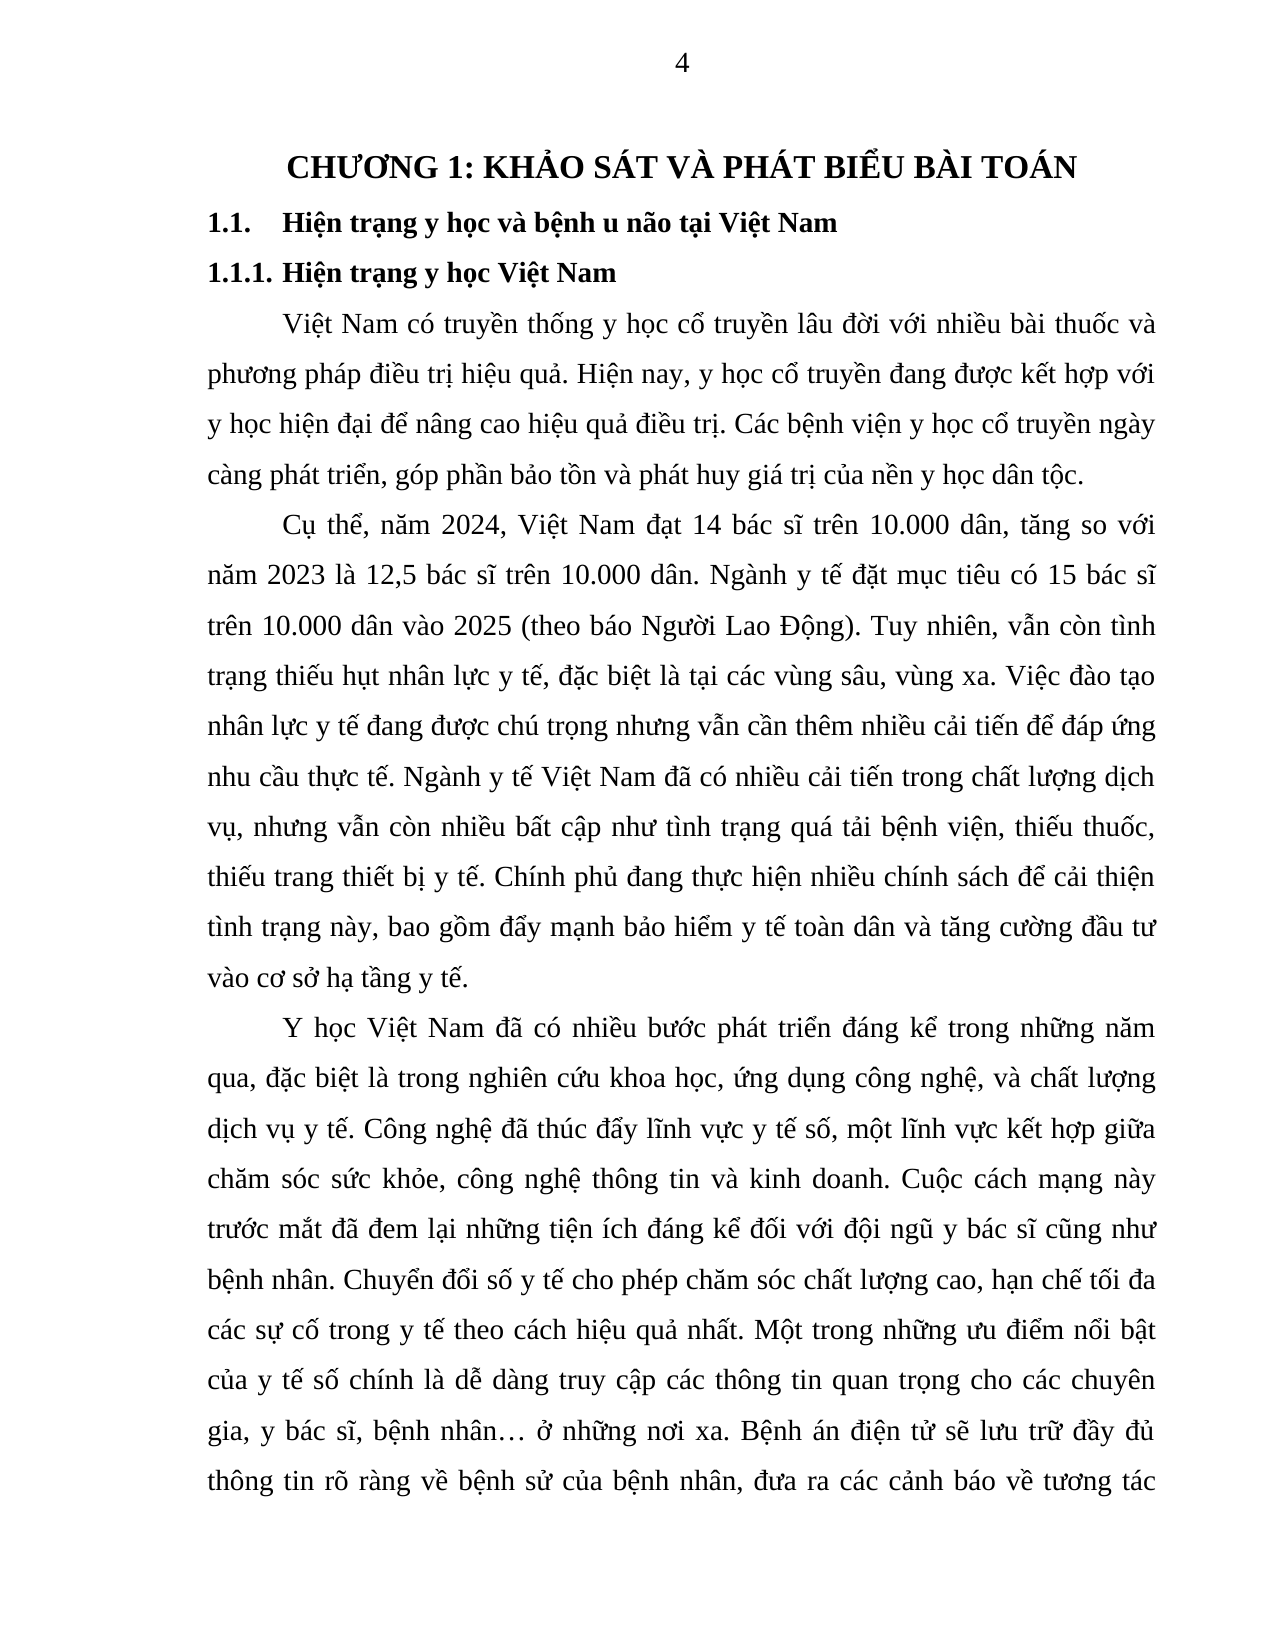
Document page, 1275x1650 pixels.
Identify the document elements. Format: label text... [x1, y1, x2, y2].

list Hiện trạng y học và bệnh u não tại Việt Nam [207, 205, 1157, 239]
list Việt Nam có truyền thống y học cổ truyền lâu đời với nhiều bài thuốc và phương pháp điều trị hiệu quả. Hiện nay, y học cổ truyền đang được kết hợp với y học hiện đại để nâng cao hiệu quả điều trị. Các bệnh viện y học cổ truyền ngày càng phát triển, góp phần bảo tồn và phát huy giá trị của nền y học dân tộc. [207, 306, 1157, 490]
subtitle CHƯƠNG 1: KHẢO SÁT VÀ PHÁT BIỂU BÀI TOÁN [207, 148, 1157, 186]
list Cụ thể, năm 2024, Việt Nam đạt 14 bác sĩ trên 10.000 dân, tăng so với năm 2023 là 12,5 bác sĩ trên 10.000 dân. Ngành y tế đặt mục tiêu có 15 bác sĩ trên 10.000 dân vào 2025 (theo báo Người Lao Động). Tuy nhiên, vẫn còn tình trạng thiếu hụt nhân lực y tế, đặc biệt là tại các vùng sâu, vùng xa. Việc đào tạo nhân lực y tế đang được chú trọng nhưng vẫn cần thêm nhiều cải tiến để đáp ứng nhu cầu thực tế. Ngành y tế Việt Nam đã có nhiều cải tiến trong chất lượng dịch vụ, nhưng vẫn còn nhiều bất cập như tình trạng quá tải bệnh viện, thiếu thuốc, thiếu trang thiết bị y tế. Chính phủ đang thực hiện nhiều chính sách để cải thiện tình trạng này, bao gồm đẩy mạnh bảo hiểm y tế toàn dân và tăng cường đầu tư vào cơ sở hạ tầng y tế. [207, 507, 1157, 993]
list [207, 1010, 1157, 1497]
list Hiện trạng y học Việt Nam [207, 256, 1157, 289]
